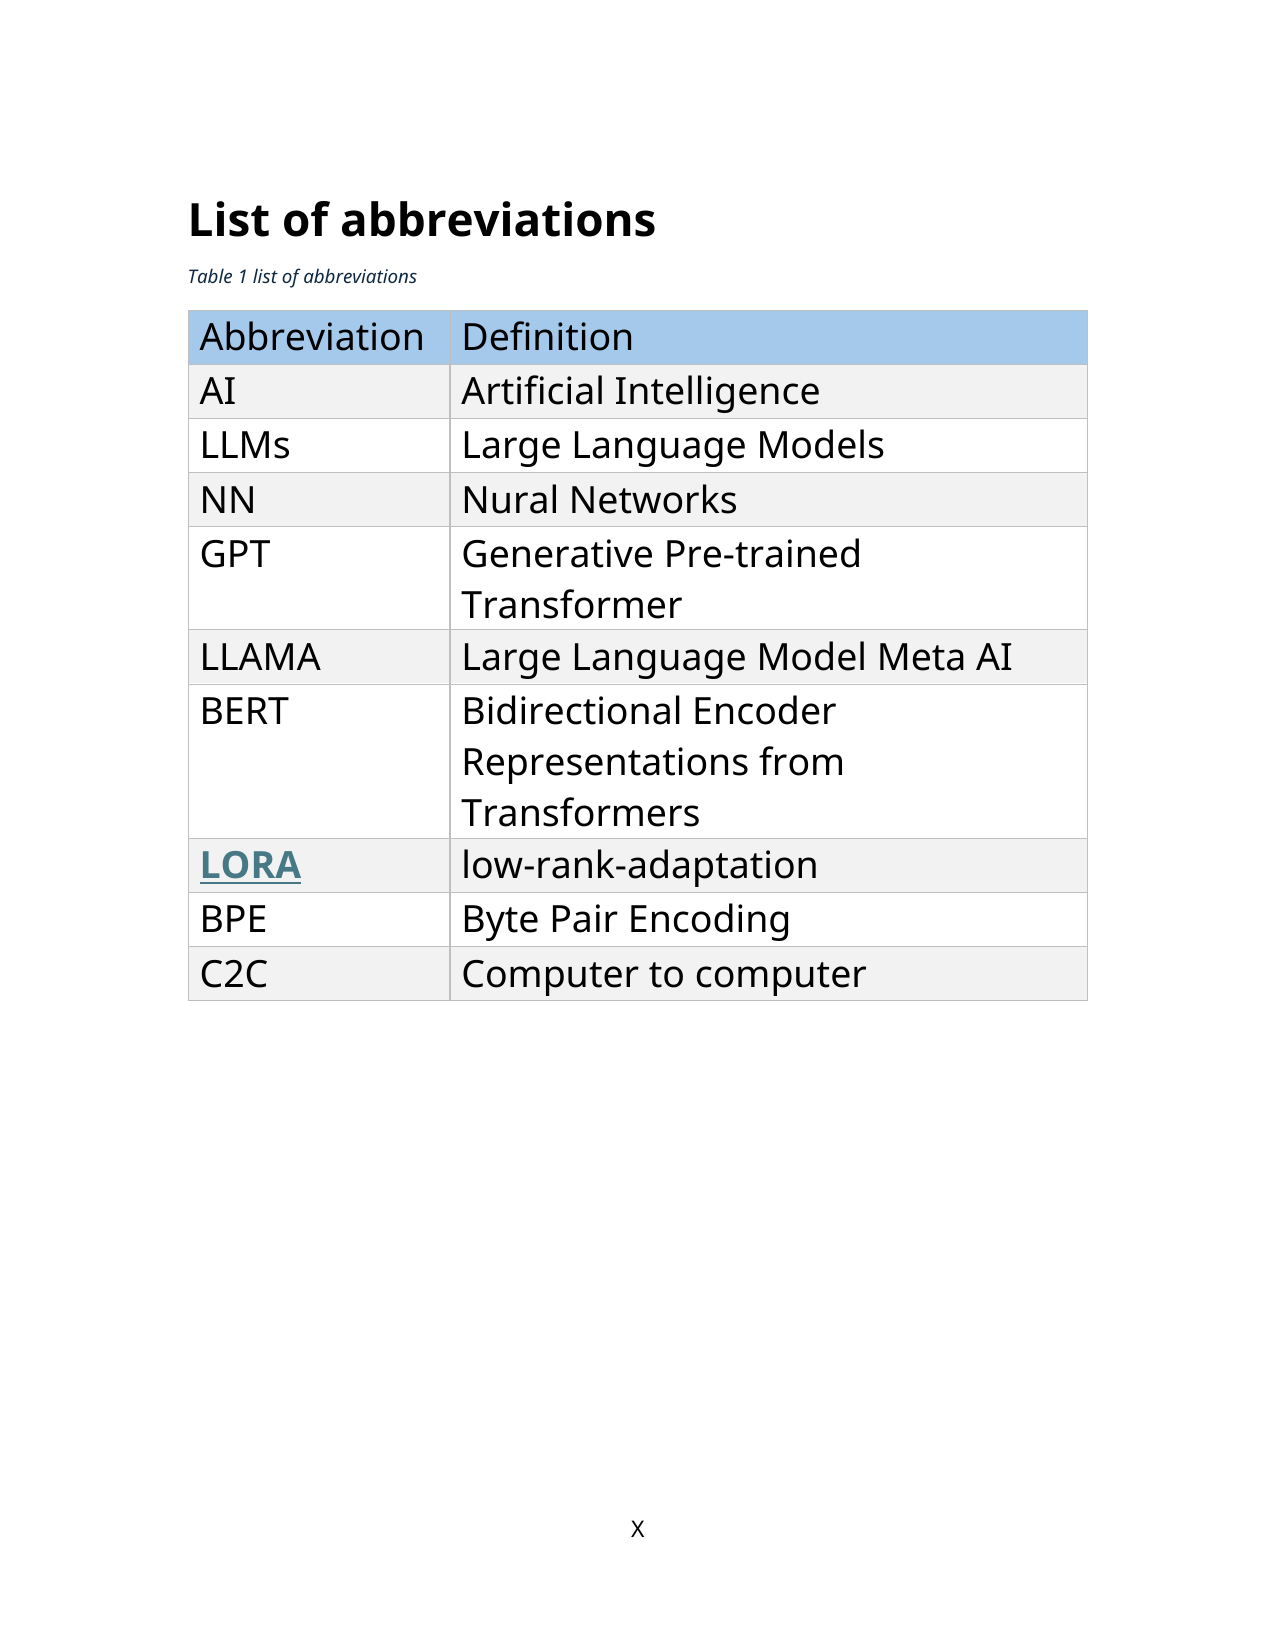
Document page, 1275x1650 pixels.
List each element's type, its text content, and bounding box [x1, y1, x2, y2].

table_cell Generative Pre-trained Transformer [451, 527, 1087, 629]
table_cell GPT [189, 527, 449, 629]
table_cell Byte Pair Encoding [451, 893, 1087, 946]
table_cell C2C [189, 947, 449, 1000]
table_cell Artificial Intelligence [451, 365, 1087, 418]
table_header Abbreviation [189, 311, 449, 364]
table_cell AI [189, 365, 449, 418]
subtitle List of abbreviations [187, 187, 1087, 250]
table_cell Computer to computer [451, 947, 1087, 1000]
table_cell BERT [189, 685, 449, 838]
table_cell NN [189, 473, 449, 526]
table_cell Large Language Models [451, 419, 1087, 472]
table_cell Nural Networks [451, 473, 1087, 526]
table_header Definition [451, 311, 1087, 364]
table_cell LLMs [189, 419, 449, 472]
table_cell Large Language Model Meta AI [451, 630, 1087, 683]
table_cell Bidirectional Encoder Representations from Transformers [451, 685, 1087, 838]
table_cell BPE [189, 893, 449, 946]
table_cell LLAMA [189, 630, 449, 683]
table_cell LORA [189, 839, 449, 892]
text Table 1 list of abbreviations [187, 263, 1087, 289]
table_cell low-rank-adaptation [451, 839, 1087, 892]
